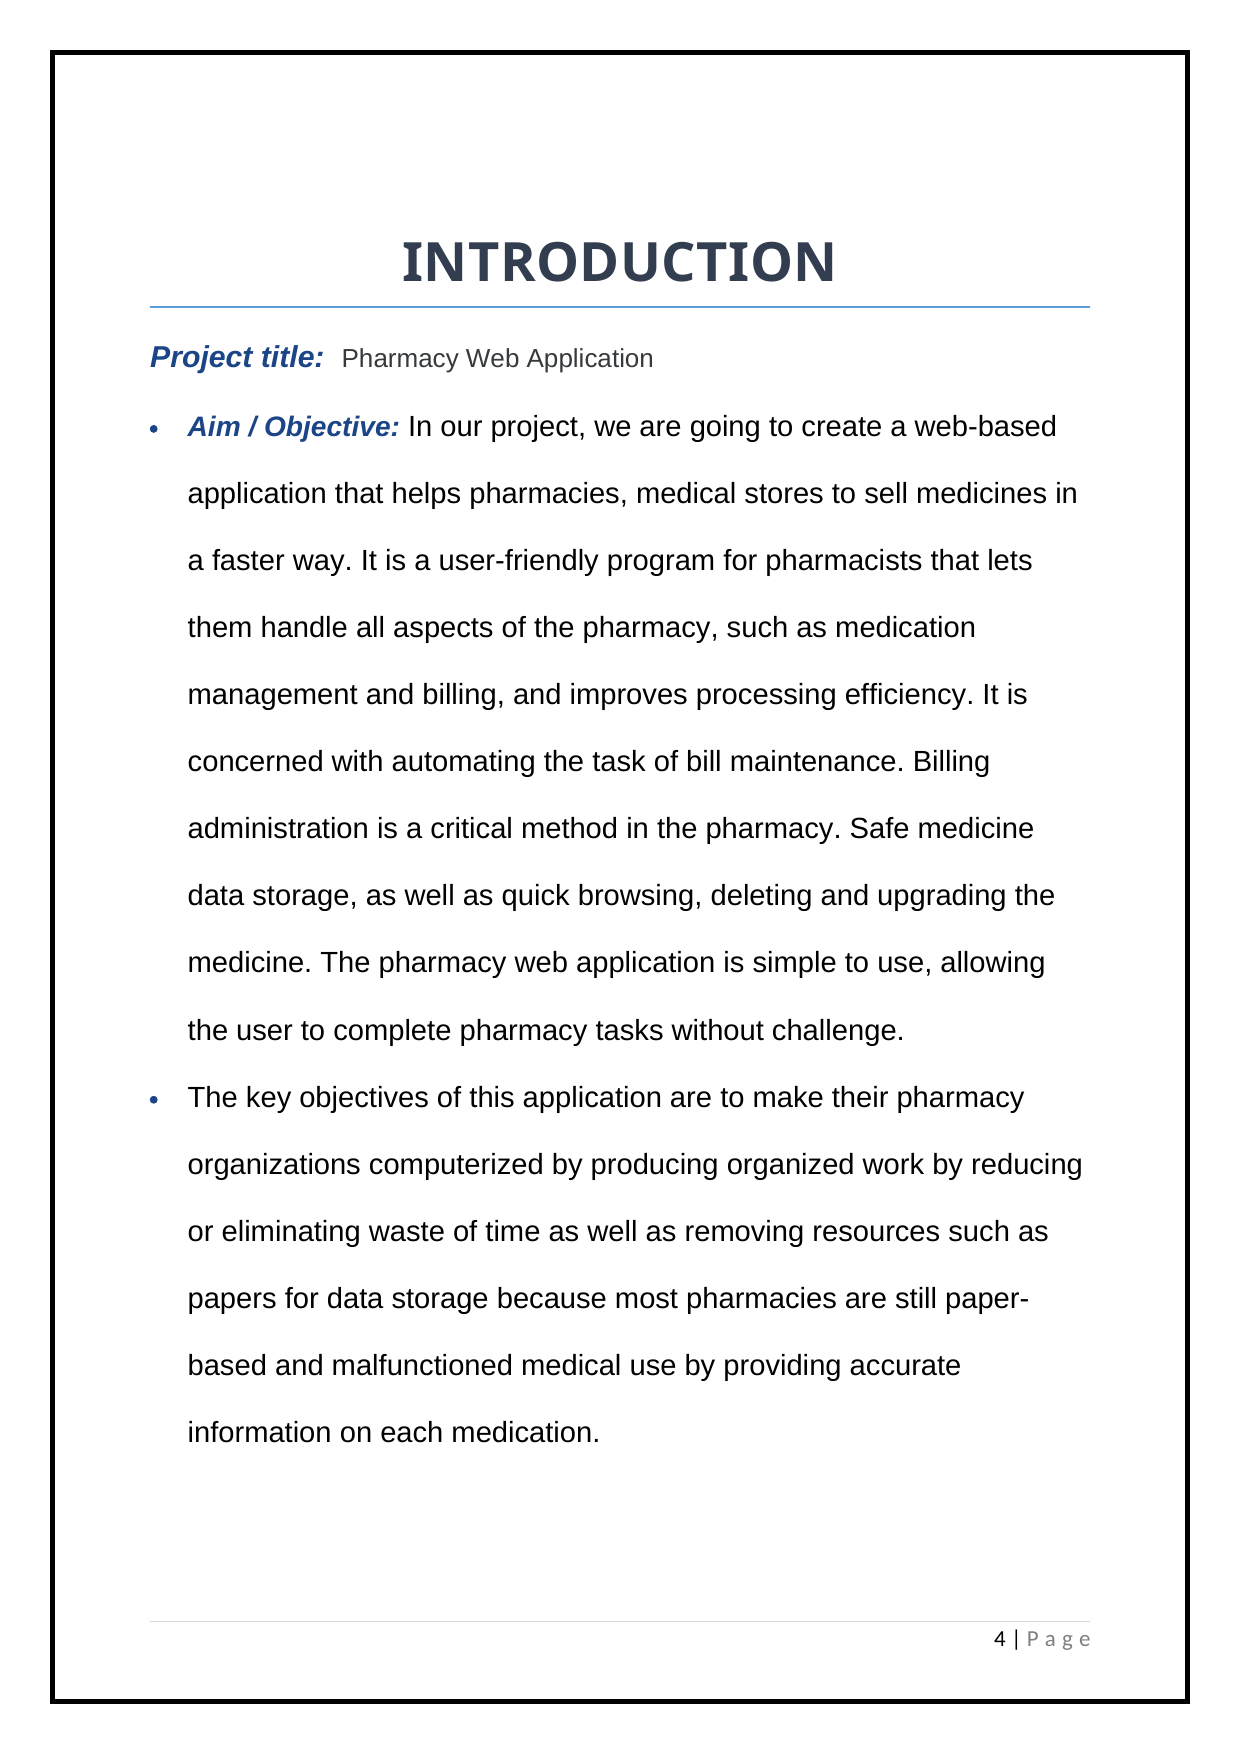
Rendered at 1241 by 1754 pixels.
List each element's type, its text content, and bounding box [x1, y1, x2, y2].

title INTRODUCTION [150, 224, 1090, 306]
list The key objectives of this application are to make their pharmacy organizations computerized by producing organized work by reducing or eliminating waste of time as well as removing resources such as papers for data storage because most pharmacies are still paper-based and malfunctioned medical use by providing accurate information on each medication. [150, 1079, 1090, 1448]
list Aim / Objective: In our project, we are going to create a web-based application that helps pharmacies, medical stores to sell medicines in a faster way. It is a user-friendly program for pharmacists that lets them handle all aspects of the pharmacy, such as medication management and billing, and improves processing efficiency. It is concerned with automating the task of bill maintenance. Billing administration is a critical method in the pharmacy. Safe medicine data storage, as well as quick browsing, deleting and upgrading the medicine. The pharmacy web application is simple to use, allowing the user to complete pharmacy tasks without challenge. [150, 409, 1090, 1046]
text Project title: Pharmacy Web Application [150, 339, 1090, 374]
